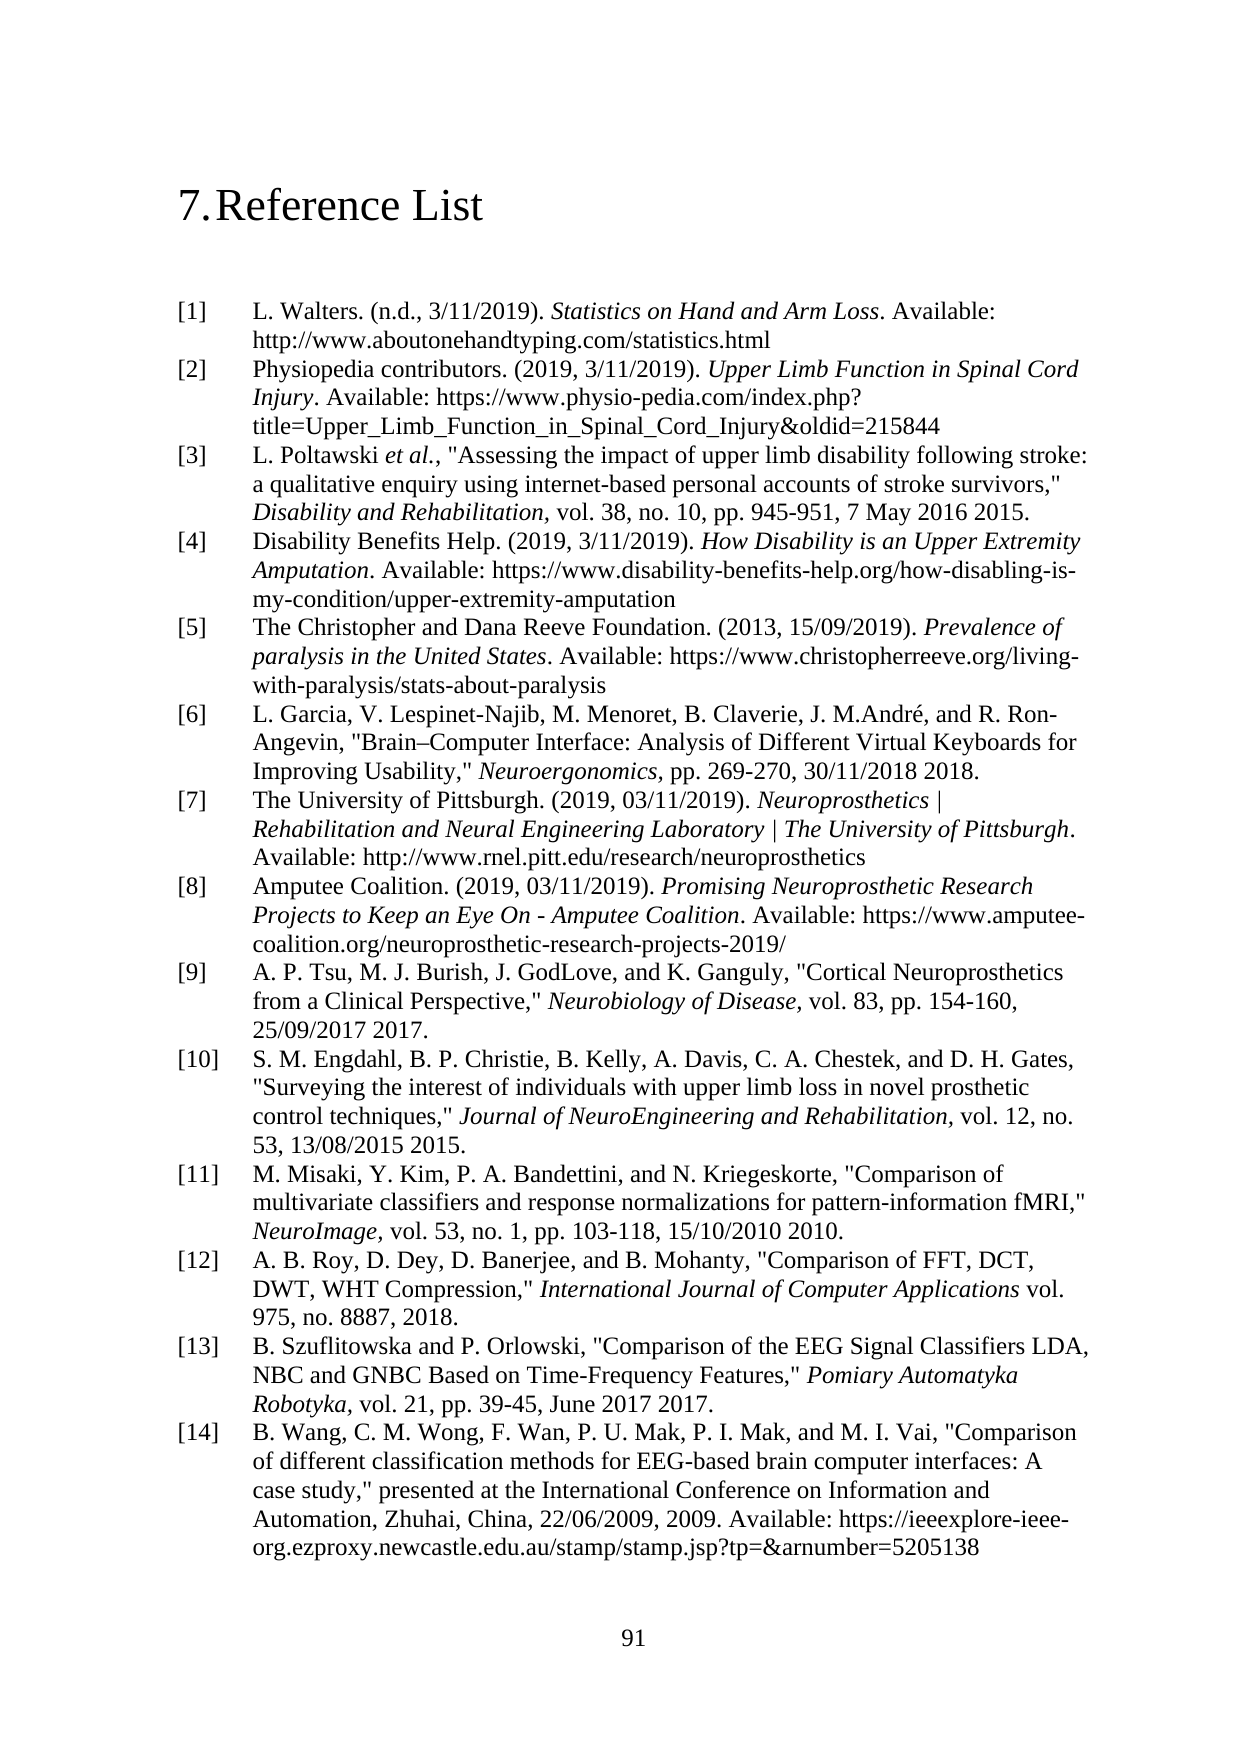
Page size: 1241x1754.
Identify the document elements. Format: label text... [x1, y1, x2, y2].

subtitle Reference List [177, 177, 1090, 230]
text [12] A. B. Roy, D. Dey, D. Banerjee, and B. Mohanty, "Comparison of FFT, DCT, DWT, WHT Compression," International Journal of Computer Applications vol. 975, no. 8887, 2018. [177, 1245, 1090, 1331]
text [6] L. Garcia, V. Lespinet-Najib, M. Menoret, B. Claverie, J. M.André, and R. Ron-Angevin, "Brain–Computer Interface: Analysis of Different Virtual Keyboards for Improving Usability," Neuroergonomics, pp. 269-270, 30/11/2018 2018. [177, 699, 1090, 785]
text [14] B. Wang, C. M. Wong, F. Wan, P. U. Mak, P. I. Mak, and M. I. Vai, "Comparison of different classification methods for EEG-based brain computer interfaces: A case study," presented at the International Conference on Information and Automation, Zhuhai, China, 22/06/2009, 2009. Available: https://ieeexplore-ieee-org.ezproxy.newcastle.edu.au/stamp/stamp.jsp?tp=&arnumber=5205138 [177, 1417, 1090, 1561]
text [1] L. Walters. (n.d., 3/11/2019). Statistics on Hand and Arm Loss. Available: http://www.aboutonehandtyping.com/statistics.html [177, 296, 1090, 354]
text [11] M. Misaki, Y. Kim, P. A. Bandettini, and N. Kriegeskorte, "Comparison of multivariate classifiers and response normalizations for pattern-information fMRI," NeuroImage, vol. 53, no. 1, pp. 103-118, 15/10/2010 2010. [177, 1159, 1090, 1245]
text [8] Amputee Coalition. (2019, 03/11/2019). Promising Neuroprosthetic Research Projects to Keep an Eye On - Amputee Coalition. Available: https://www.amputee-coalition.org/neuroprosthetic-research-projects-2019/ [177, 871, 1090, 957]
text [7] The University of Pittsburgh. (2019, 03/11/2019). Neuroprosthetics | Rehabilitation and Neural Engineering Laboratory | The University of Pittsburgh. Available: http://www.rnel.pitt.edu/research/neuroprosthetics [177, 785, 1090, 871]
text [5] The Christopher and Dana Reeve Foundation. (2013, 15/09/2019). Prevalence of paralysis in the United States. Available: https://www.christopherreeve.org/living-with-paralysis/stats-about-paralysis [177, 612, 1090, 699]
text [4] Disability Benefits Help. (2019, 3/11/2019). How Disability is an Upper Extremity Amputation. Available: https://www.disability-benefits-help.org/how-disabling-is-my-condition/upper-extremity-amputation [177, 526, 1090, 612]
text [3] L. Poltawski et al., "Assessing the impact of upper limb disability following stroke: a qualitative enquiry using internet-based personal accounts of stroke survivors," Disability and Rehabilitation, vol. 38, no. 10, pp. 945-951, 7 May 2016 2015. [177, 440, 1090, 526]
text [10] S. M. Engdahl, B. P. Christie, B. Kelly, A. Davis, C. A. Chestek, and D. H. Gates, "Surveying the interest of individuals with upper limb loss in novel prosthetic control techniques," Journal of NeuroEngineering and Rehabilitation, vol. 12, no. 53, 13/08/2015 2015. [177, 1044, 1090, 1159]
text [13] B. Szuflitowska and P. Orlowski, "Comparison of the EEG Signal Classifiers LDA, NBC and GNBC Based on Time-Frequency Features," Pomiary Automatyka Robotyka, vol. 21, pp. 39-45, June 2017 2017. [177, 1331, 1090, 1417]
text [9] A. P. Tsu, M. J. Burish, J. GodLove, and K. Ganguly, "Cortical Neuroprosthetics from a Clinical Perspective," Neurobiology of Disease, vol. 83, pp. 154-160, 25/09/2017 2017. [177, 957, 1090, 1044]
text [2] Physiopedia contributors. (2019, 3/11/2019). Upper Limb Function in Spinal Cord Injury. Available: https://www.physio-pedia.com/index.php?title=Upper_Limb_Function_in_Spinal_Cord_Injury&oldid=215844 [177, 354, 1090, 440]
